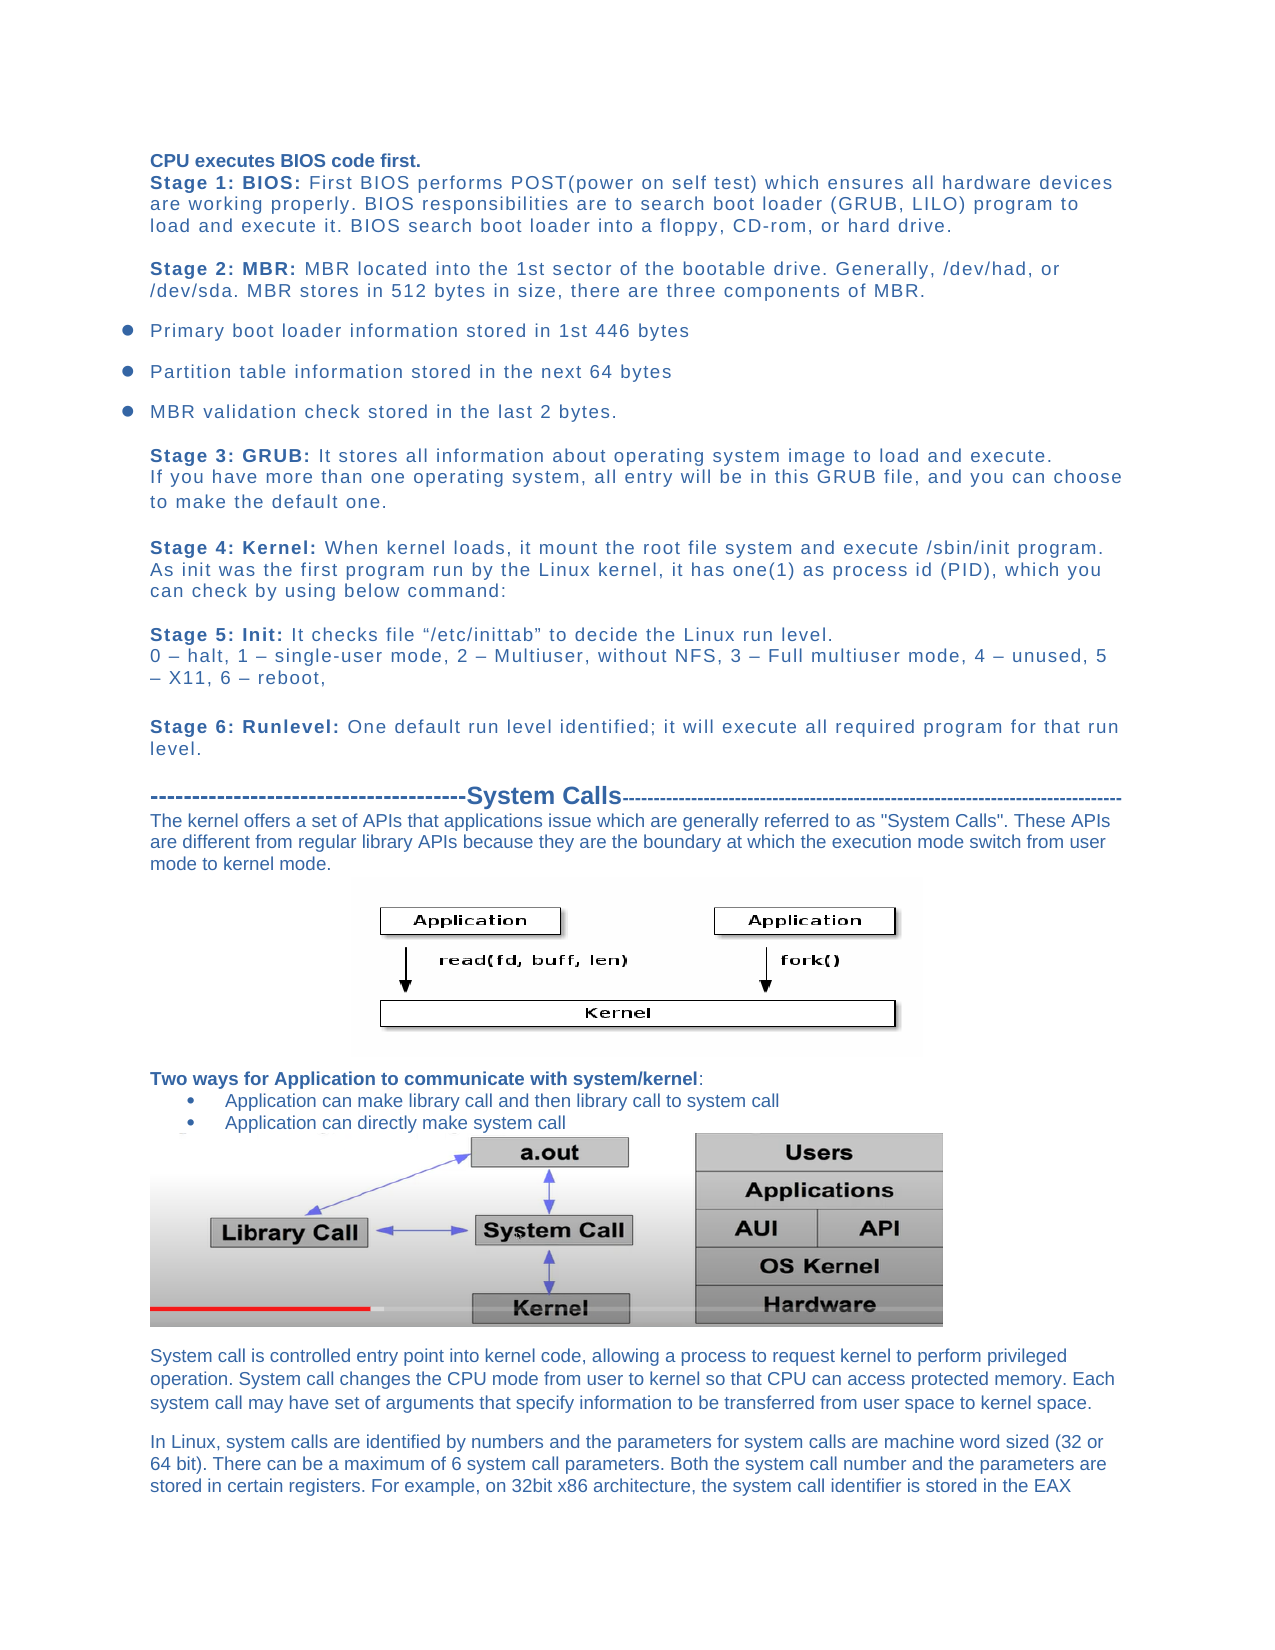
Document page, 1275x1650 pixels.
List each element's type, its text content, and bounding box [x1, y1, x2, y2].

text System call is controlled entry point into kernel code, allowing a process to request kernel to perform privileged operation. System call changes the CPU mode from user to kernel so that CPU can access protected memory. Each system call may have set of arguments that specify information to be transferred from user space to kernel space. [150, 1345, 1125, 1413]
subtitle Stage 1: BIOS: First BIOS performs POST(power on self test) which ensures all hardware devices are working properly. BIOS responsibilities are to search boot loader (GRUB, LILO) program to load and execute it. BIOS search boot loader into a floppy, CD-rom, or hard drive. [150, 172, 1125, 236]
subtitle Stage 2: MBR: MBR located into the 1st sector of the bootable drive. Generally, /dev/had, or /dev/sda. MBR stores in 512 bytes in size, there are three components of MBR. [150, 258, 1125, 301]
picture [150, 1133, 943, 1327]
list Partition table information stored in the next 64 bytes [121, 342, 1125, 382]
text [150, 1431, 1125, 1496]
subtitle Stage 3: GRUB: It stores all information about operating system image to load and execute. [150, 444, 1125, 466]
subtitle Stage 4: Kernel: When kernel loads, it mount the root file system and execute /sbin/init program. As init was the first program run by the Linux kernel, it has one(1) as process id (PID), which you can check by using below command: [150, 537, 1125, 602]
list Application can make library call and then library call to system call [187, 1090, 1125, 1111]
text If you have more than one operating system, all entry will be in this GRUB file, and you can choose to make the default one. [150, 466, 1125, 512]
text --------------------------------------System Calls-------------------------------------------------------------------------------- [150, 781, 1125, 809]
list Primary boot loader information stored in 1st 446 bytes [121, 301, 1125, 342]
picture [348, 874, 927, 1059]
text The kernel offers a set of APIs that applications issue which are generally referred to as "System Calls". These APIs are different from regular library APIs because they are the boundary at which the execution mode switch from user mode to kernel mode. [150, 809, 1125, 874]
list Application can directly make system call [187, 1111, 1125, 1133]
text Two ways for Application to communicate with system/kernel: [150, 1068, 1125, 1090]
text 0 – halt, 1 – single-user mode, 2 – Multiuser, without NFS, 3 – Full multiuser mode, 4 – unused, 5 – X11, 6 – reboot, [150, 645, 1125, 688]
subtitle Stage 5: Init: It checks file “/etc/inittab” to decide the Linux run level. [150, 623, 1125, 645]
text CPU executes BIOS code first. [150, 150, 1125, 172]
subtitle Stage 6: Runlevel: One default run level identified; it will execute all required program for that run level. [150, 716, 1125, 759]
list MBR validation check stored in the last 2 bytes. [121, 382, 1125, 423]
